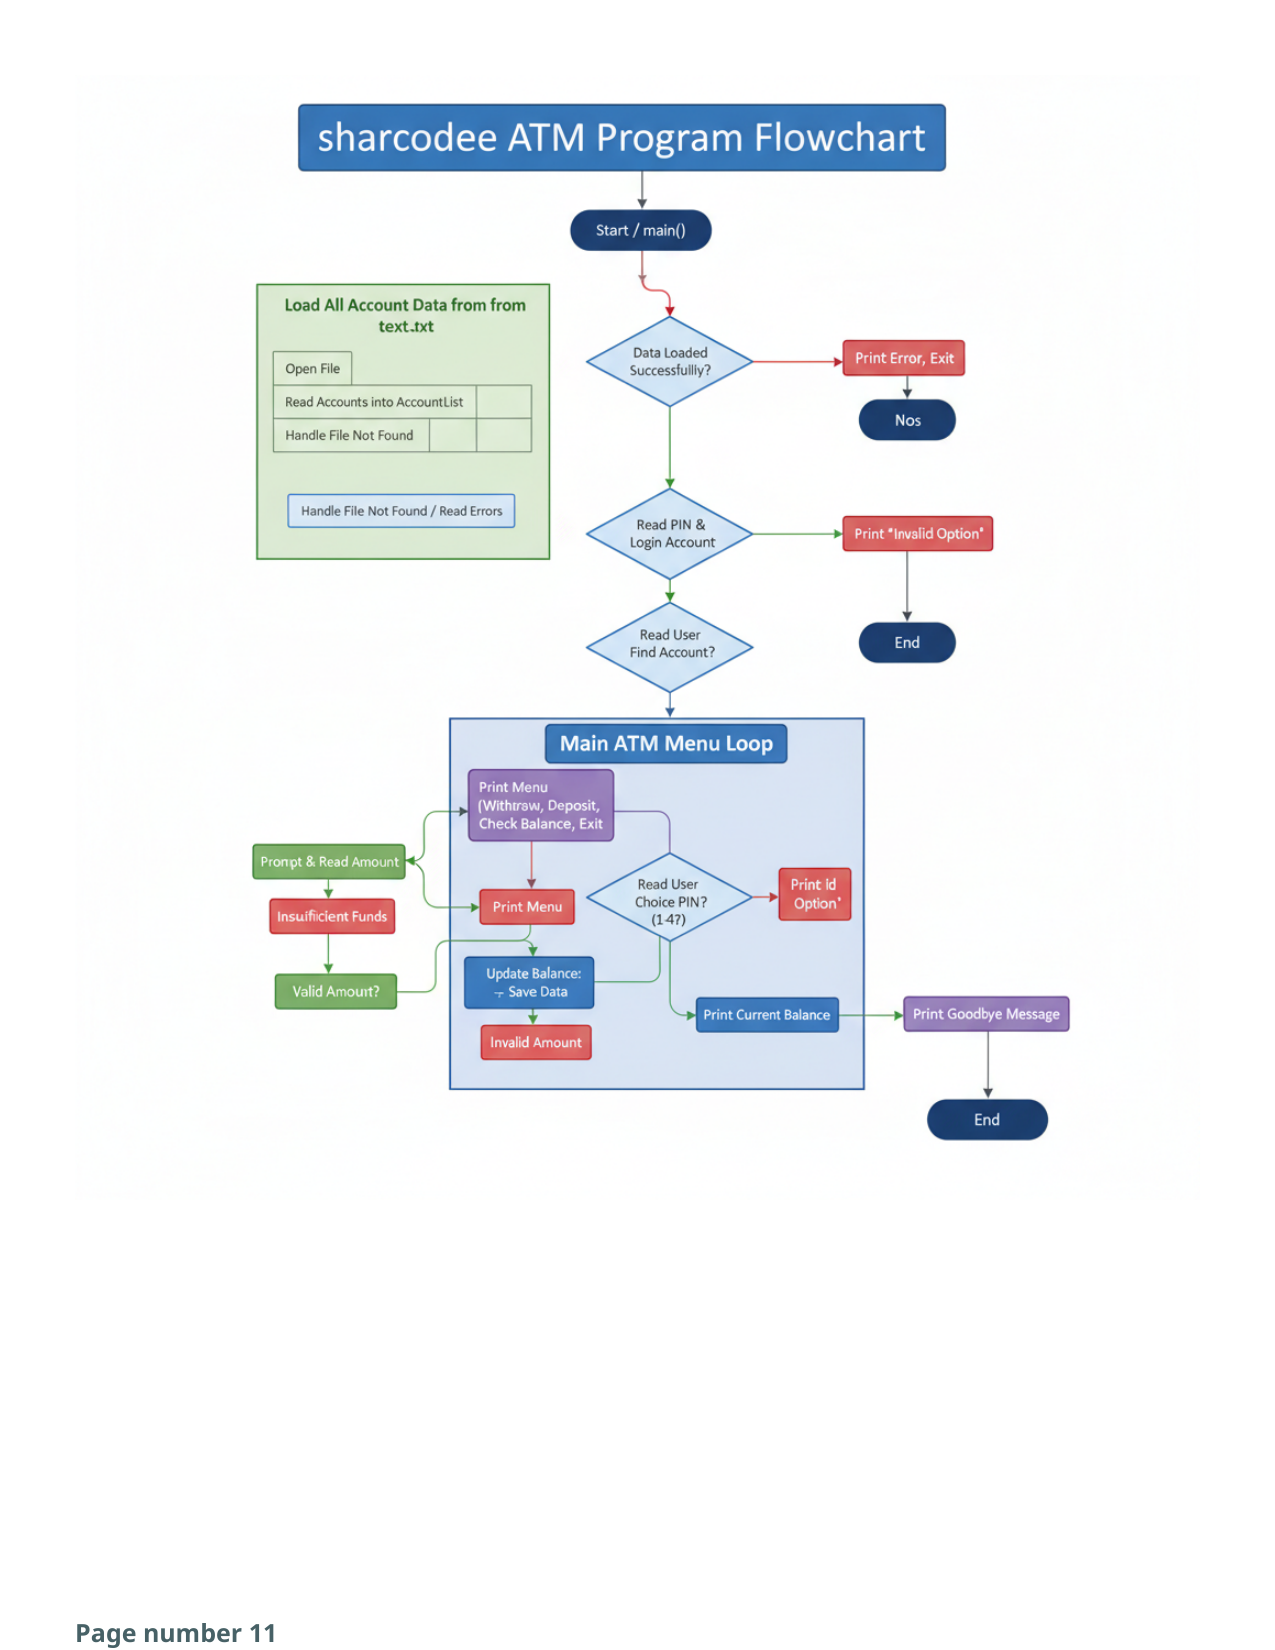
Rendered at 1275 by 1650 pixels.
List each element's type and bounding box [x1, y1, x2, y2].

picture [75, 75, 1200, 1200]
